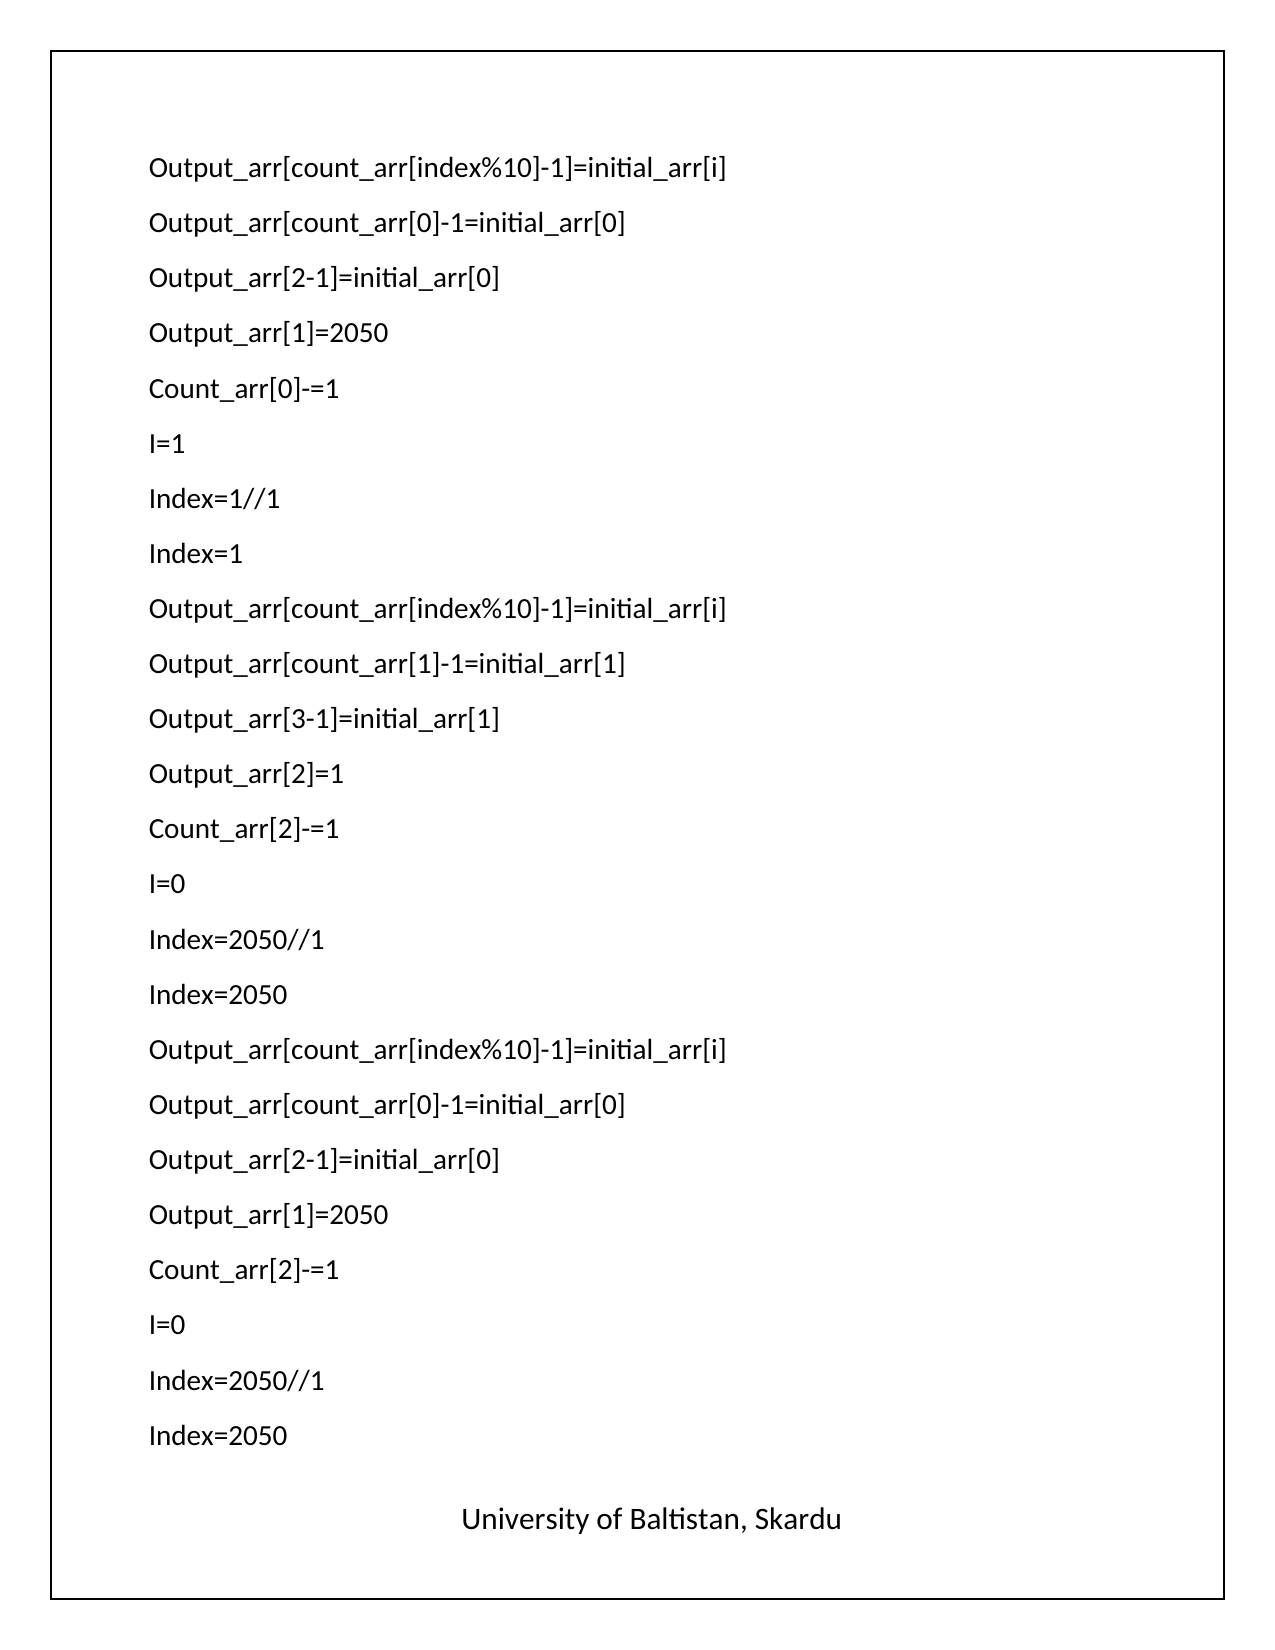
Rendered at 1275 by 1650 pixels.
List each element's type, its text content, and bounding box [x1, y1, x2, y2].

text Index=2050 [148, 976, 1155, 1011]
text I=0 [148, 866, 1155, 901]
text Index=2050//1 [148, 1362, 1155, 1397]
text Index=2050 [148, 1417, 1155, 1452]
text Output_arr[count_arr[index%10]-1]=initial_arr[i] [148, 590, 1155, 626]
text Output_arr[1]=2050 [148, 1196, 1155, 1232]
text Output_arr[count_arr[0]-1=initial_arr[0] [148, 1086, 1155, 1122]
text Output_arr[count_arr[1]-1=initial_arr[1] [148, 645, 1155, 681]
text Count_arr[0]-=1 [148, 370, 1155, 405]
text Output_arr[2-1]=initial_arr[0] [148, 259, 1155, 295]
text Index=1//1 [148, 480, 1155, 516]
text Output_arr[3-1]=initial_arr[1] [148, 700, 1155, 736]
text Output_arr[count_arr[index%10]-1]=initial_arr[i] [148, 1031, 1155, 1067]
text Count_arr[2]-=1 [148, 1251, 1155, 1287]
text Index=2050//1 [148, 921, 1155, 956]
text Count_arr[2]-=1 [148, 811, 1155, 846]
text Output_arr[2]=1 [148, 755, 1155, 791]
text Output_arr[count_arr[0]-1=initial_arr[0] [148, 204, 1155, 240]
text I=0 [148, 1306, 1155, 1342]
text Output_arr[2-1]=initial_arr[0] [148, 1141, 1155, 1177]
text Index=1 [148, 535, 1155, 571]
text I=1 [148, 425, 1155, 460]
text Output_arr[count_arr[index%10]-1]=initial_arr[i] [148, 149, 1155, 185]
text Output_arr[1]=2050 [148, 314, 1155, 350]
